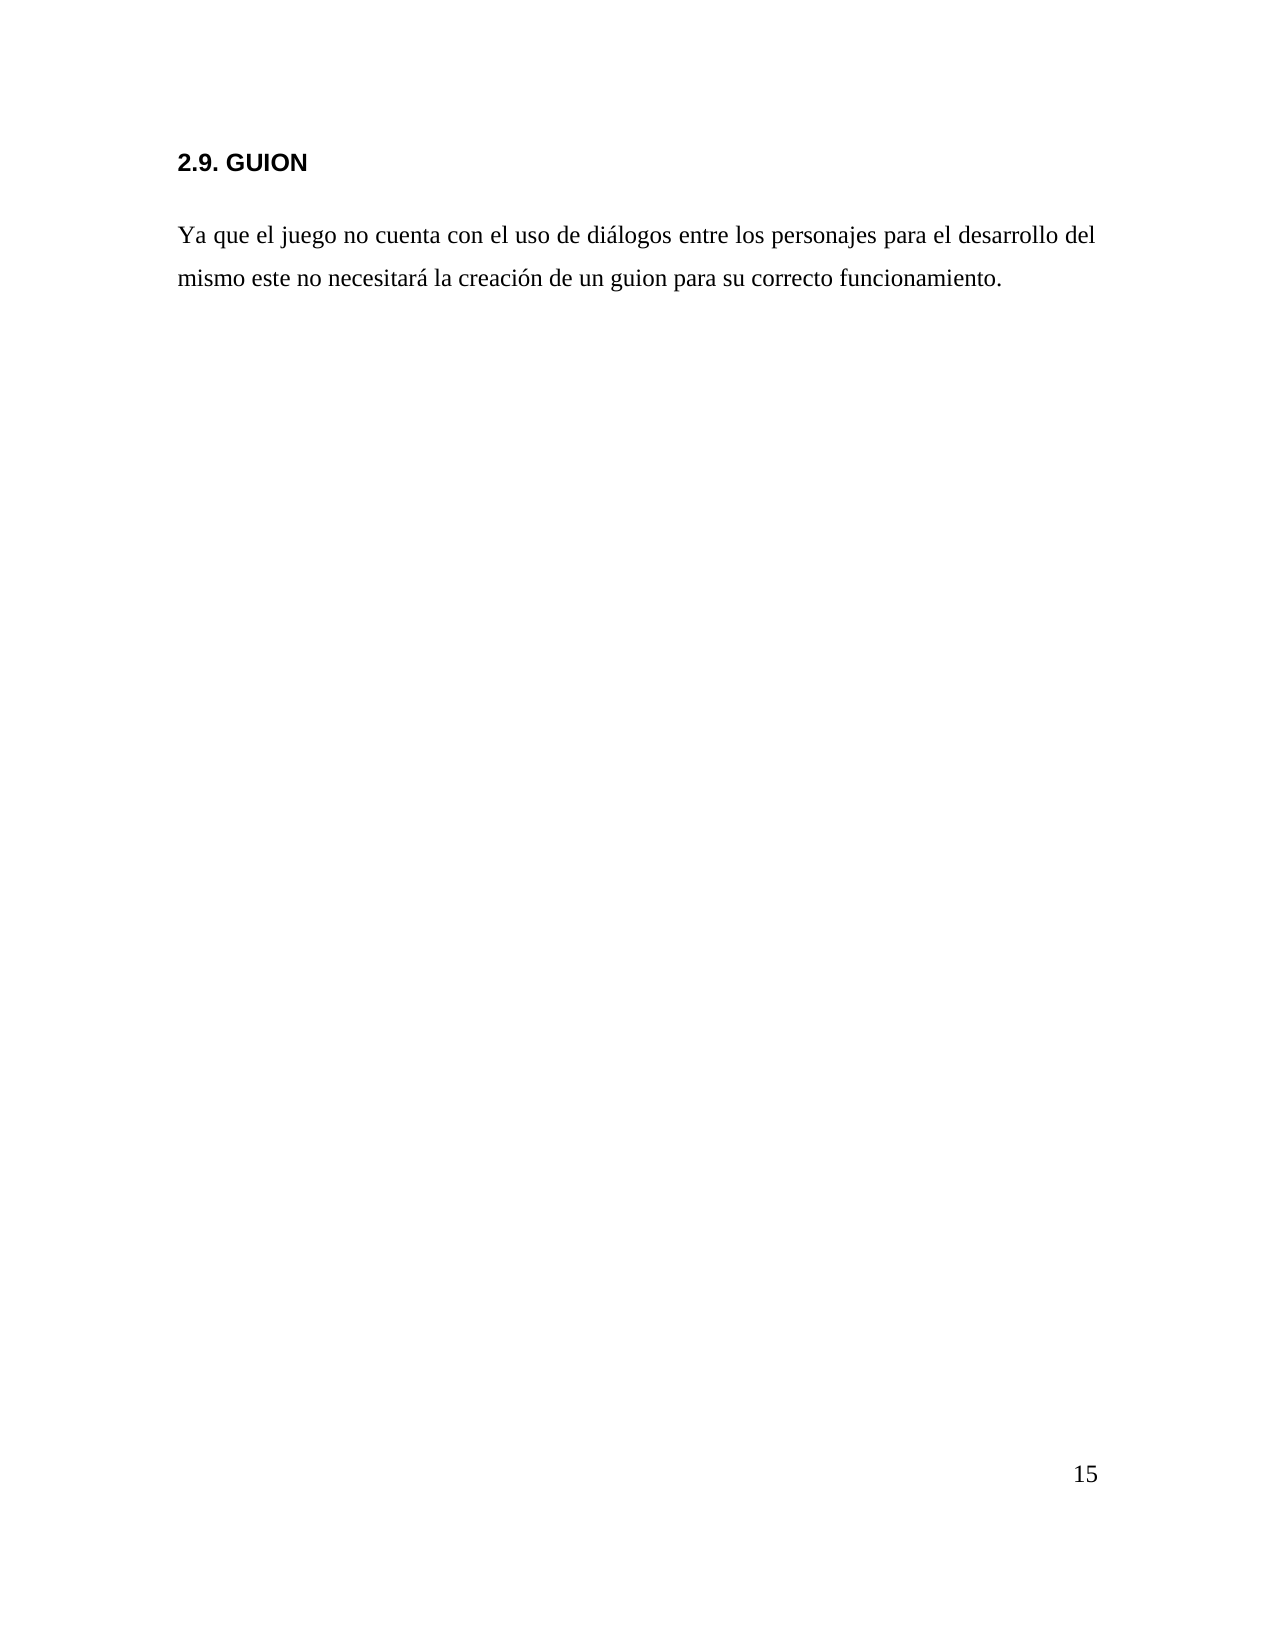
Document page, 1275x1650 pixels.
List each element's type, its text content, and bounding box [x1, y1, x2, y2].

subtitle 2.9. GUION [177, 148, 1098, 176]
text Ya que el juego no cuenta con el uso de diálogos entre los personajes para el desarrollo del mismo este no necesitará la creación de un guion para su correcto funcionamiento. [177, 220, 1098, 292]
